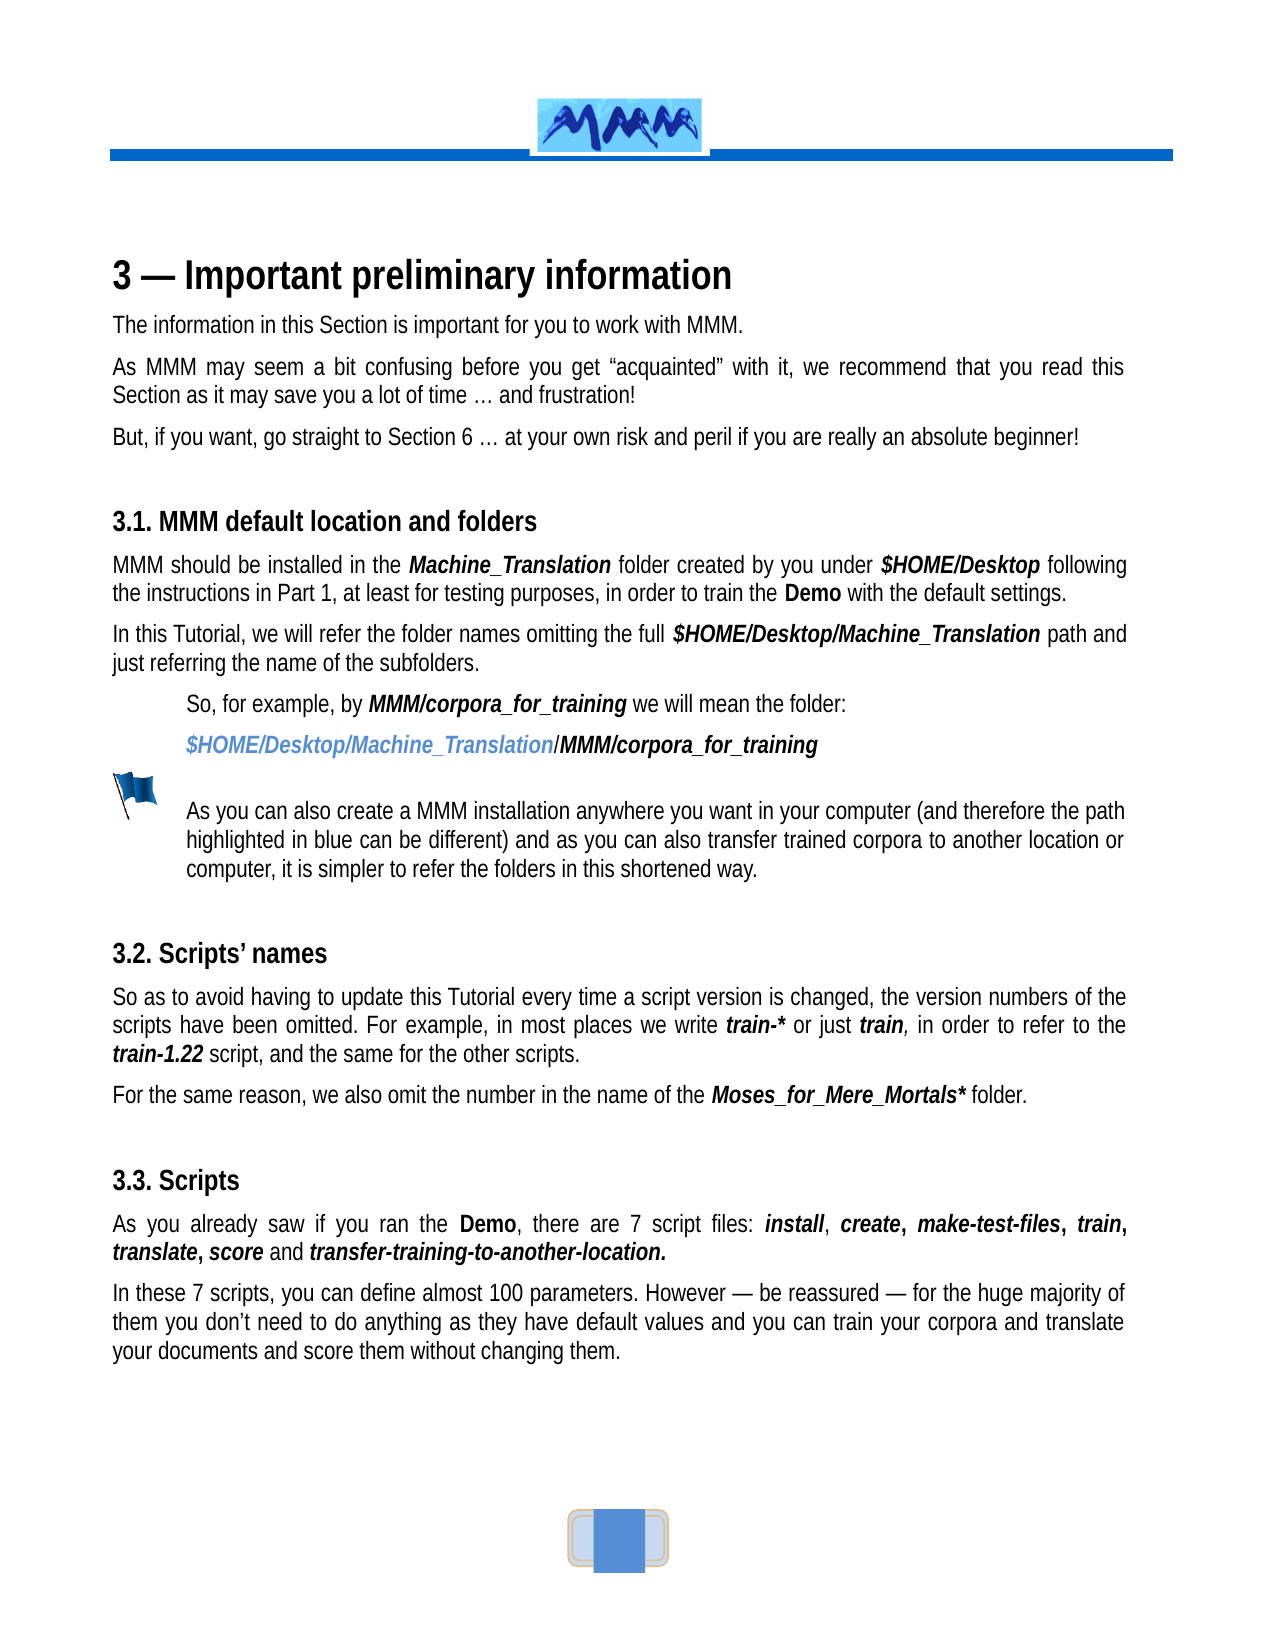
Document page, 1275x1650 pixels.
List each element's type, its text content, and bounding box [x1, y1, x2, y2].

subtitle 3.1. MMM default location and folders [112, 504, 1127, 537]
subtitle 3.3. Scripts [112, 1163, 1127, 1196]
text As you can also create a MMM installation anywhere you want in your computer (and therefore the path highlighted in blue can be different) and as you can also transfer trained corpora to another location or computer, it is simpler to refer the folders in this shortened way. [112, 772, 1127, 882]
text In these 7 scripts, you can define almost 100 parameters. However — be reassured — for the huge majority of them you don’t need to do anything as they have default values and you can train your corpora and translate your documents and score them without changing them. [112, 1278, 1127, 1364]
subtitle 3 — Important preliminary information [112, 250, 1127, 298]
text As you already saw if you ran the Demo, there are 7 script files: install, create, make-test-files, train, translate, score and transfer-training-to-another-location. [112, 1208, 1127, 1266]
text But, if you want, go straight to Section 6 … at your own risk and peril if you are really an absolute beginner! [112, 421, 1127, 450]
text So, for example, by MMM/corpora_for_training we will mean the folder: [112, 689, 1127, 718]
text In this Tutorial, we will refer the folder names omitting the full $HOME/Desktop/Machine_Translation path and just referring the name of the subfolders. [112, 619, 1127, 677]
text $HOME/Desktop/Machine_Translation/MMM/corpora_for_training [112, 730, 1127, 759]
text So as to avoid having to update this Tutorial every time a script version is changed, the version numbers of the scripts have been omitted. For example, in most places we write train-* or just train, in order to refer to the train-1.22 script, and the same for the other scripts. [112, 982, 1127, 1068]
picture [112, 771, 157, 820]
text For the same reason, we also omit the number in the name of the Moses_for_Mere_Mortals* folder. [112, 1080, 1127, 1109]
text MMM should be installed in the Machine_Translation folder created by you under $HOME/Desktop following the instructions in Part 1, at least for testing purposes, in order to train the Demo with the default settings. [112, 550, 1127, 607]
text As MMM may seem a bit confusing before you get “acquainted” with it, we recommend that you read this Section as it may save you a lot of time … and frustration! [112, 352, 1127, 409]
subtitle 3.2. Scripts’ names [112, 936, 1127, 969]
text The information in this Section is important for you to work with MMM. [112, 311, 1127, 339]
picture [529, 87, 710, 156]
